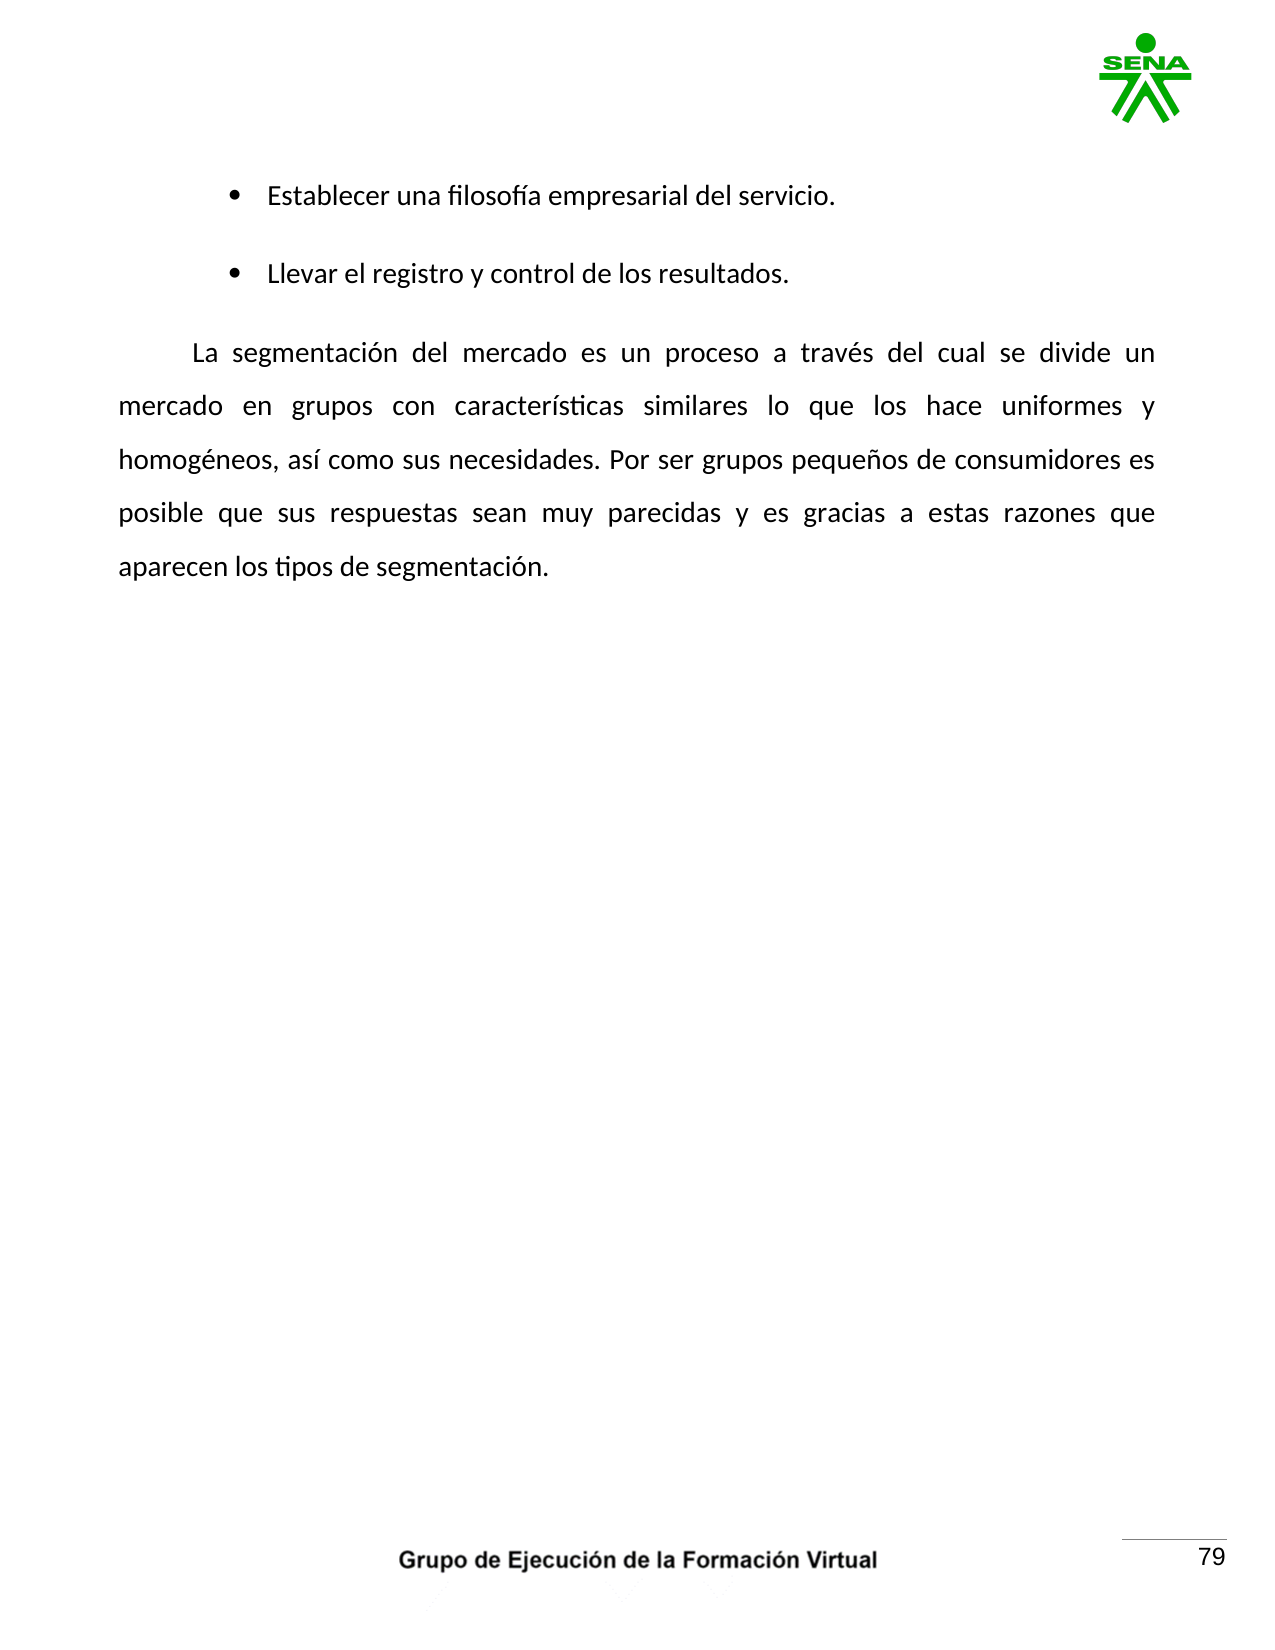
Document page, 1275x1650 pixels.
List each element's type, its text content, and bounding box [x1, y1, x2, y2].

list Llevar el registro y control de los resultados. [229, 256, 1157, 291]
list Establecer una filosofía empresarial del servicio. [229, 177, 1157, 213]
picture [1099, 33, 1192, 123]
text La segmentación del mercado es un proceso a través del cual se divide un mercado en grupos con características similares lo que los hace uniformes y homogéneos, así como sus necesidades. Por ser grupos pequeños de consumidores es posible que sus respuestas sean muy parecidas y es gracias a estas razones que aparecen los tipos de segmentación. [118, 334, 1157, 583]
picture [0, 1500, 1275, 1611]
